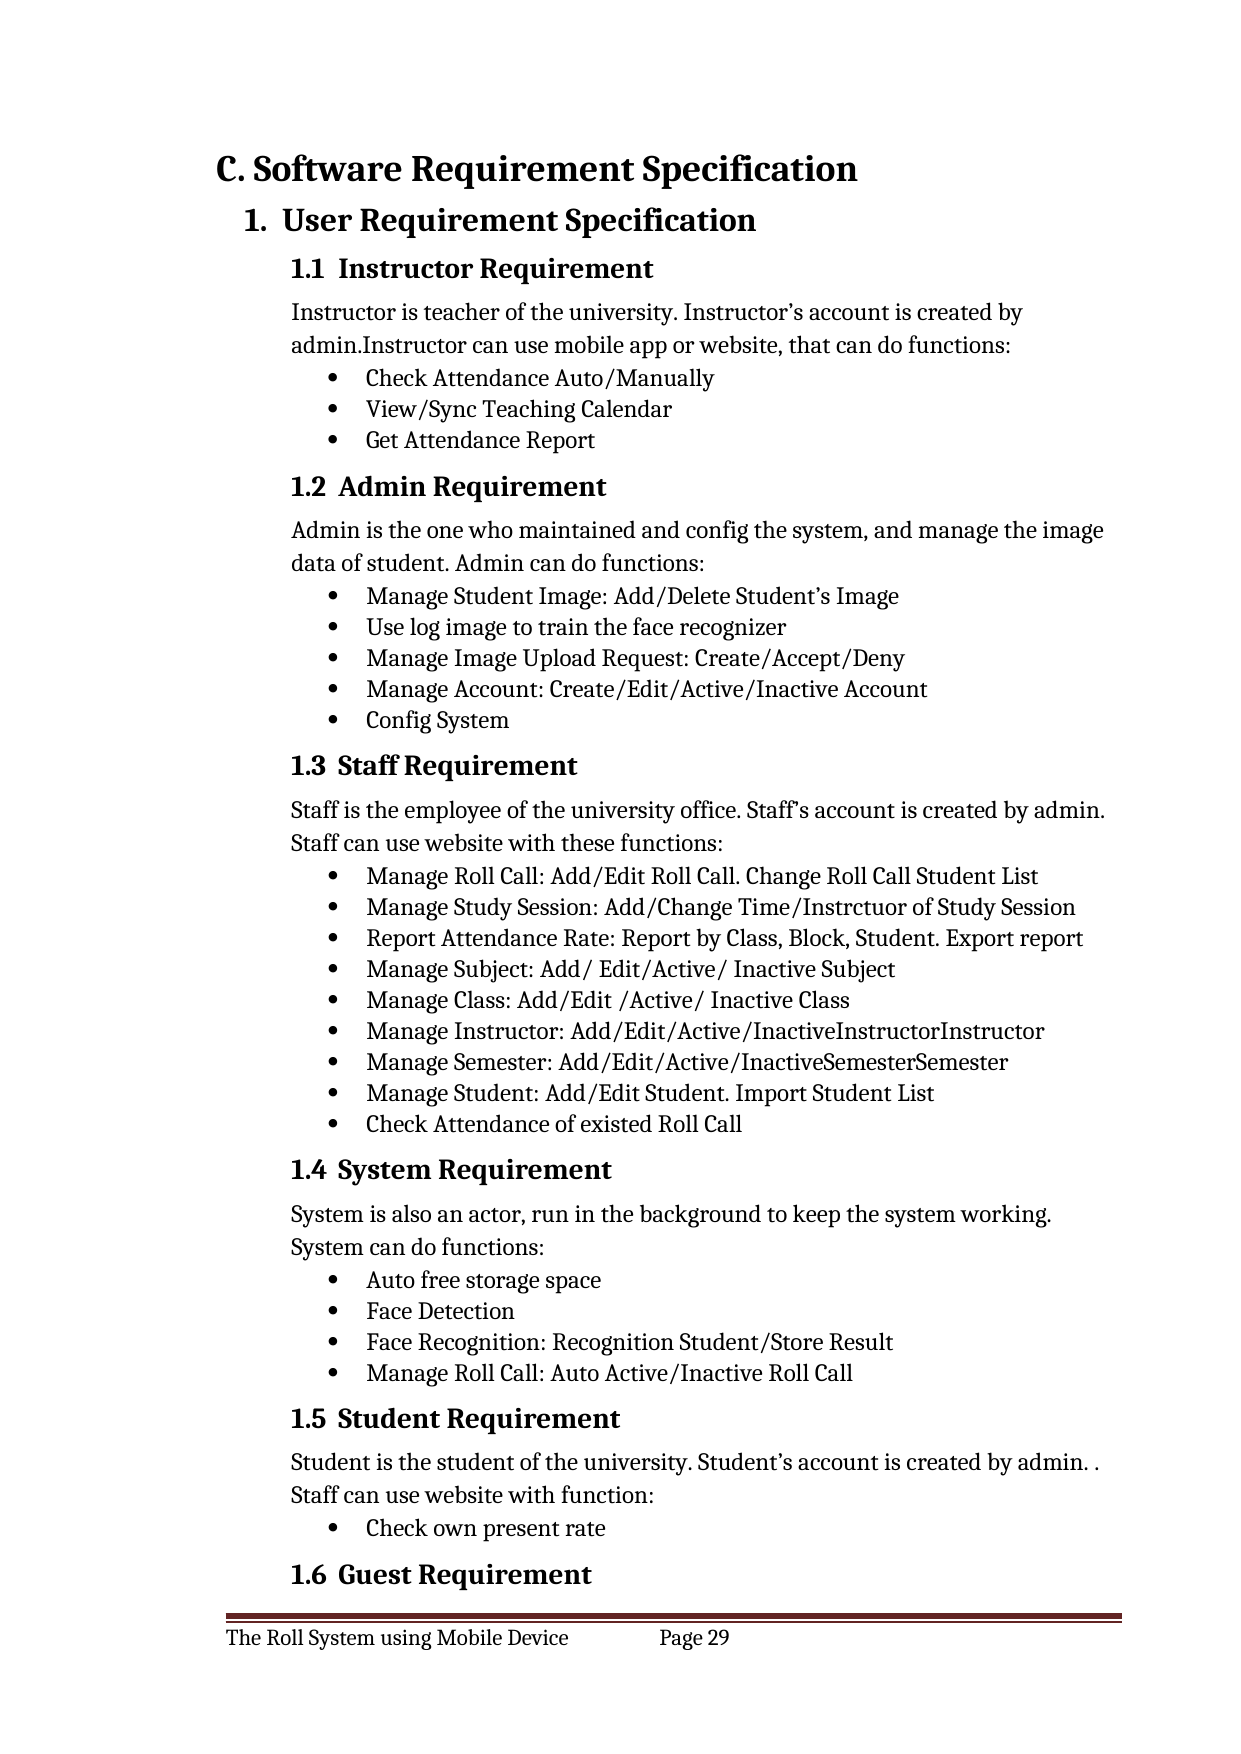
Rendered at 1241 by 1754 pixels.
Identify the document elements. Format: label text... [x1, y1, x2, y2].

list Check Attendance of existed Roll Call [329, 1110, 1122, 1139]
subtitle Admin Requirement [291, 470, 1122, 503]
list Use log image to train the face recognizer [329, 613, 1122, 642]
subtitle Guest Requirement [291, 1558, 1122, 1591]
list Config System [329, 706, 1122, 735]
list View/Sync Teaching Calendar [328, 395, 1122, 424]
list Manage Subject: Add/ Edit/Active/ Inactive Subject [329, 955, 1122, 983]
list Check own present rate [329, 1514, 1122, 1543]
text Admin is the one who maintained and config the system, and manage the image data of student. Admin can do functions: [291, 516, 1122, 578]
text Instructor is teacher of the university. Instructor’s account is created by admin.Instructor can use mobile app or website, that can do functions: [291, 298, 1122, 360]
list Manage Class: Add/Edit /Active/ Inactive Class [329, 986, 1122, 1014]
subtitle Instructor Requirement [291, 252, 1122, 286]
subtitle Student Requirement [291, 1402, 1122, 1436]
list Manage Roll Call: Auto Active/Inactive Roll Call [329, 1359, 1122, 1387]
list Manage Student: Add/Edit Student. Import Student List [329, 1079, 1122, 1108]
subtitle Staff Requirement [291, 749, 1122, 783]
list Face Recognition: Recognition Student/Store Result [329, 1328, 1122, 1356]
subtitle System Requirement [291, 1153, 1122, 1187]
list Manage Student Image: Add/Delete Student’s Image [329, 582, 1122, 611]
list Face Detection [329, 1297, 1122, 1325]
subtitle User Requirement Specification [244, 201, 1122, 239]
text System is also an actor, run in the background to keep the system working. System can do functions: [291, 1199, 1122, 1261]
subtitle Software Requirement Specification [216, 148, 1122, 191]
text Staff is the employee of the university office. Staff’s account is created by admin. Staff can use website with these functions: [291, 796, 1122, 857]
list Manage Study Session: Add/Change Time/Instrctuor of Study Session [329, 893, 1122, 921]
list Manage Account: Create/Edit/Active/Inactive Account [329, 675, 1122, 704]
list Manage Roll Call: Add/Edit Roll Call. Change Roll Call Student List [329, 862, 1122, 890]
list Manage Semester: Add/Edit/Active/InactiveSemesterSemester [329, 1048, 1122, 1077]
list Auto free storage space [329, 1266, 1122, 1294]
list Report Attendance Rate: Report by Class, Block, Student. Export report [329, 924, 1122, 952]
text Student is the student of the university. Student’s account is created by admin. . Staff can use website with function: [291, 1448, 1122, 1510]
list Check Attendance Auto/Manually [328, 364, 1122, 393]
list Manage Image Upload Request: Create/Accept/Deny [329, 644, 1122, 673]
list Get Attendance Report [328, 426, 1122, 455]
list Manage Instructor: Add/Edit/Active/InactiveInstructorInstructor [329, 1017, 1122, 1046]
